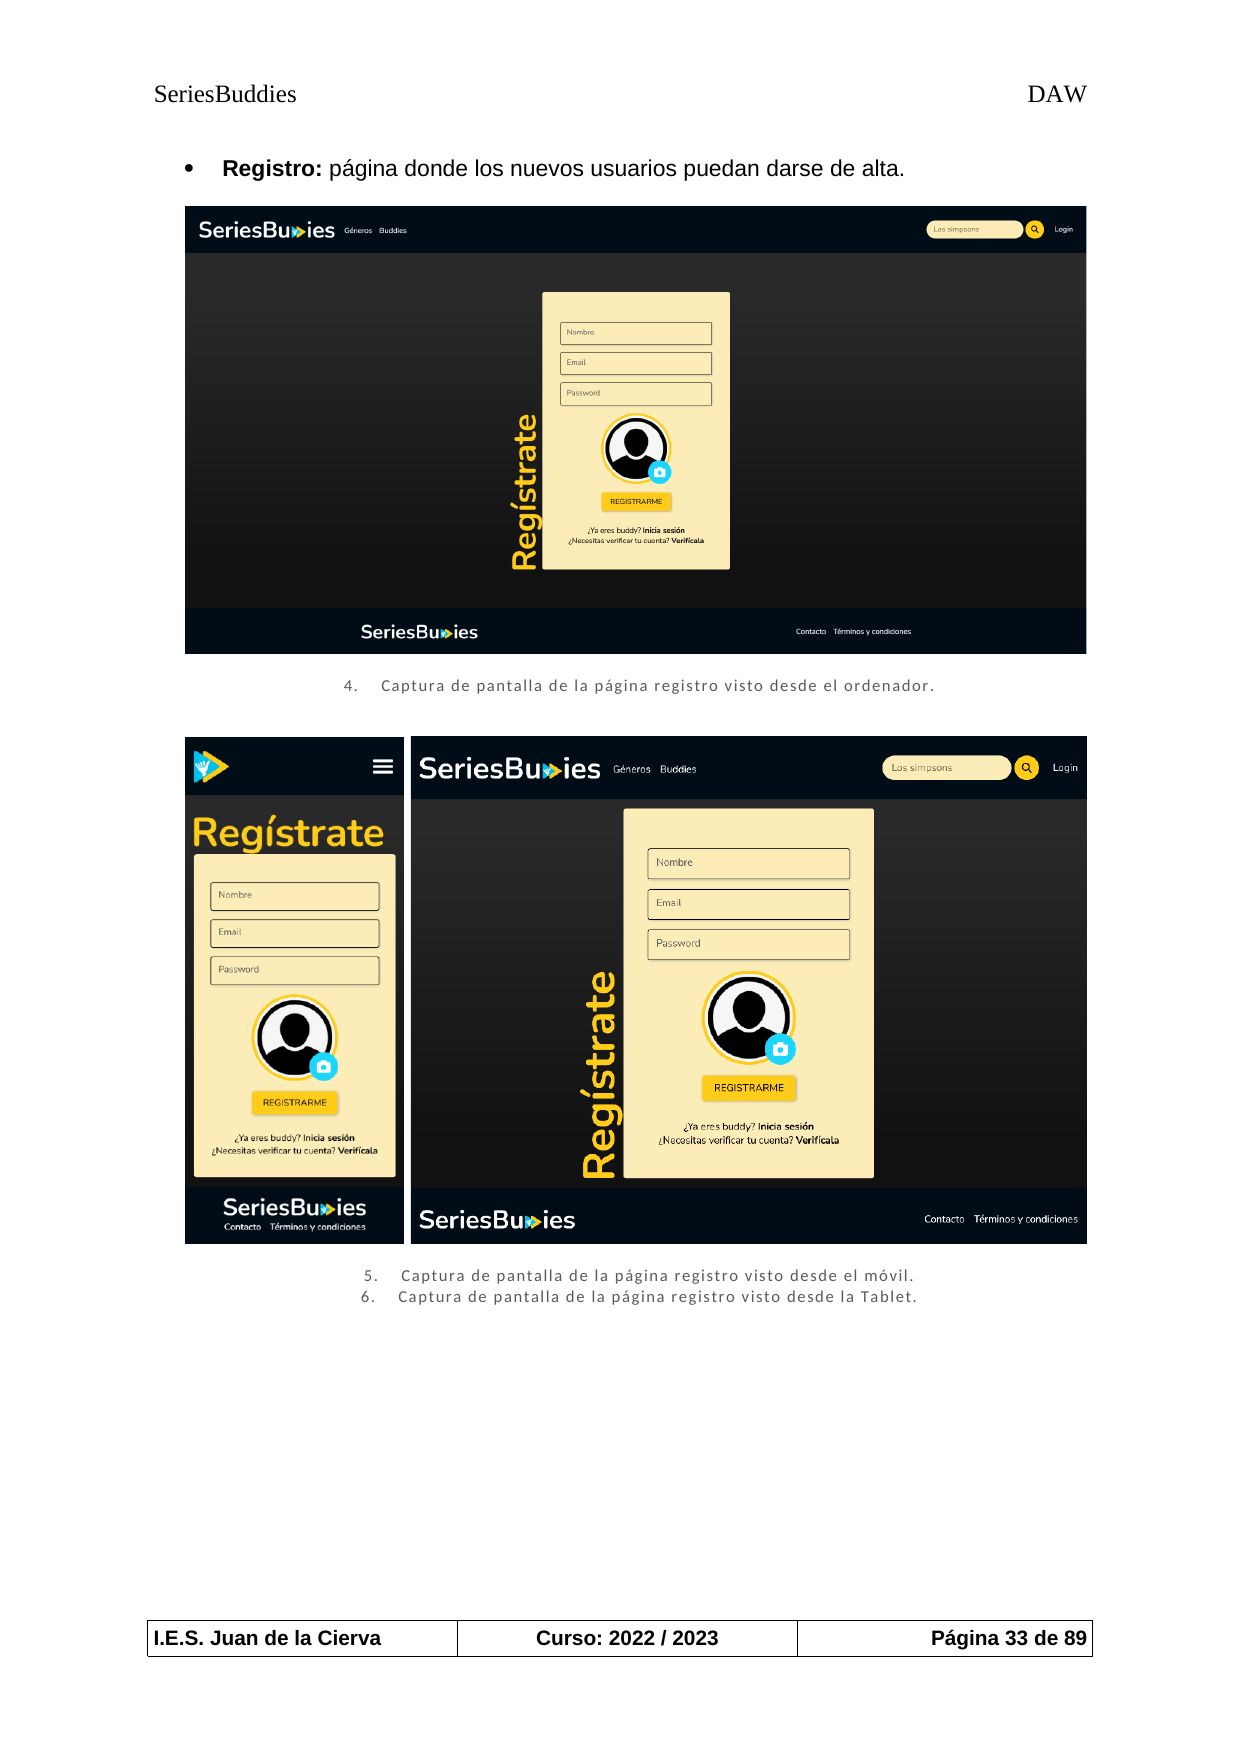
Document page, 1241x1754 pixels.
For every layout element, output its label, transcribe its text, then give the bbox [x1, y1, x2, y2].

picture [185, 737, 404, 1244]
picture [410, 736, 1087, 1244]
list Registro: página donde los nuevos usuarios puedan darse de alta. [185, 154, 1093, 181]
subtitle Captura de pantalla de la página registro visto desde el móvil. [185, 1266, 1093, 1286]
picture [185, 206, 1087, 654]
subtitle Captura de pantalla de la página registro visto desde la Tablet. [185, 1286, 1093, 1306]
subtitle Captura de pantalla de la página registro visto desde el ordenador. [185, 676, 1093, 696]
